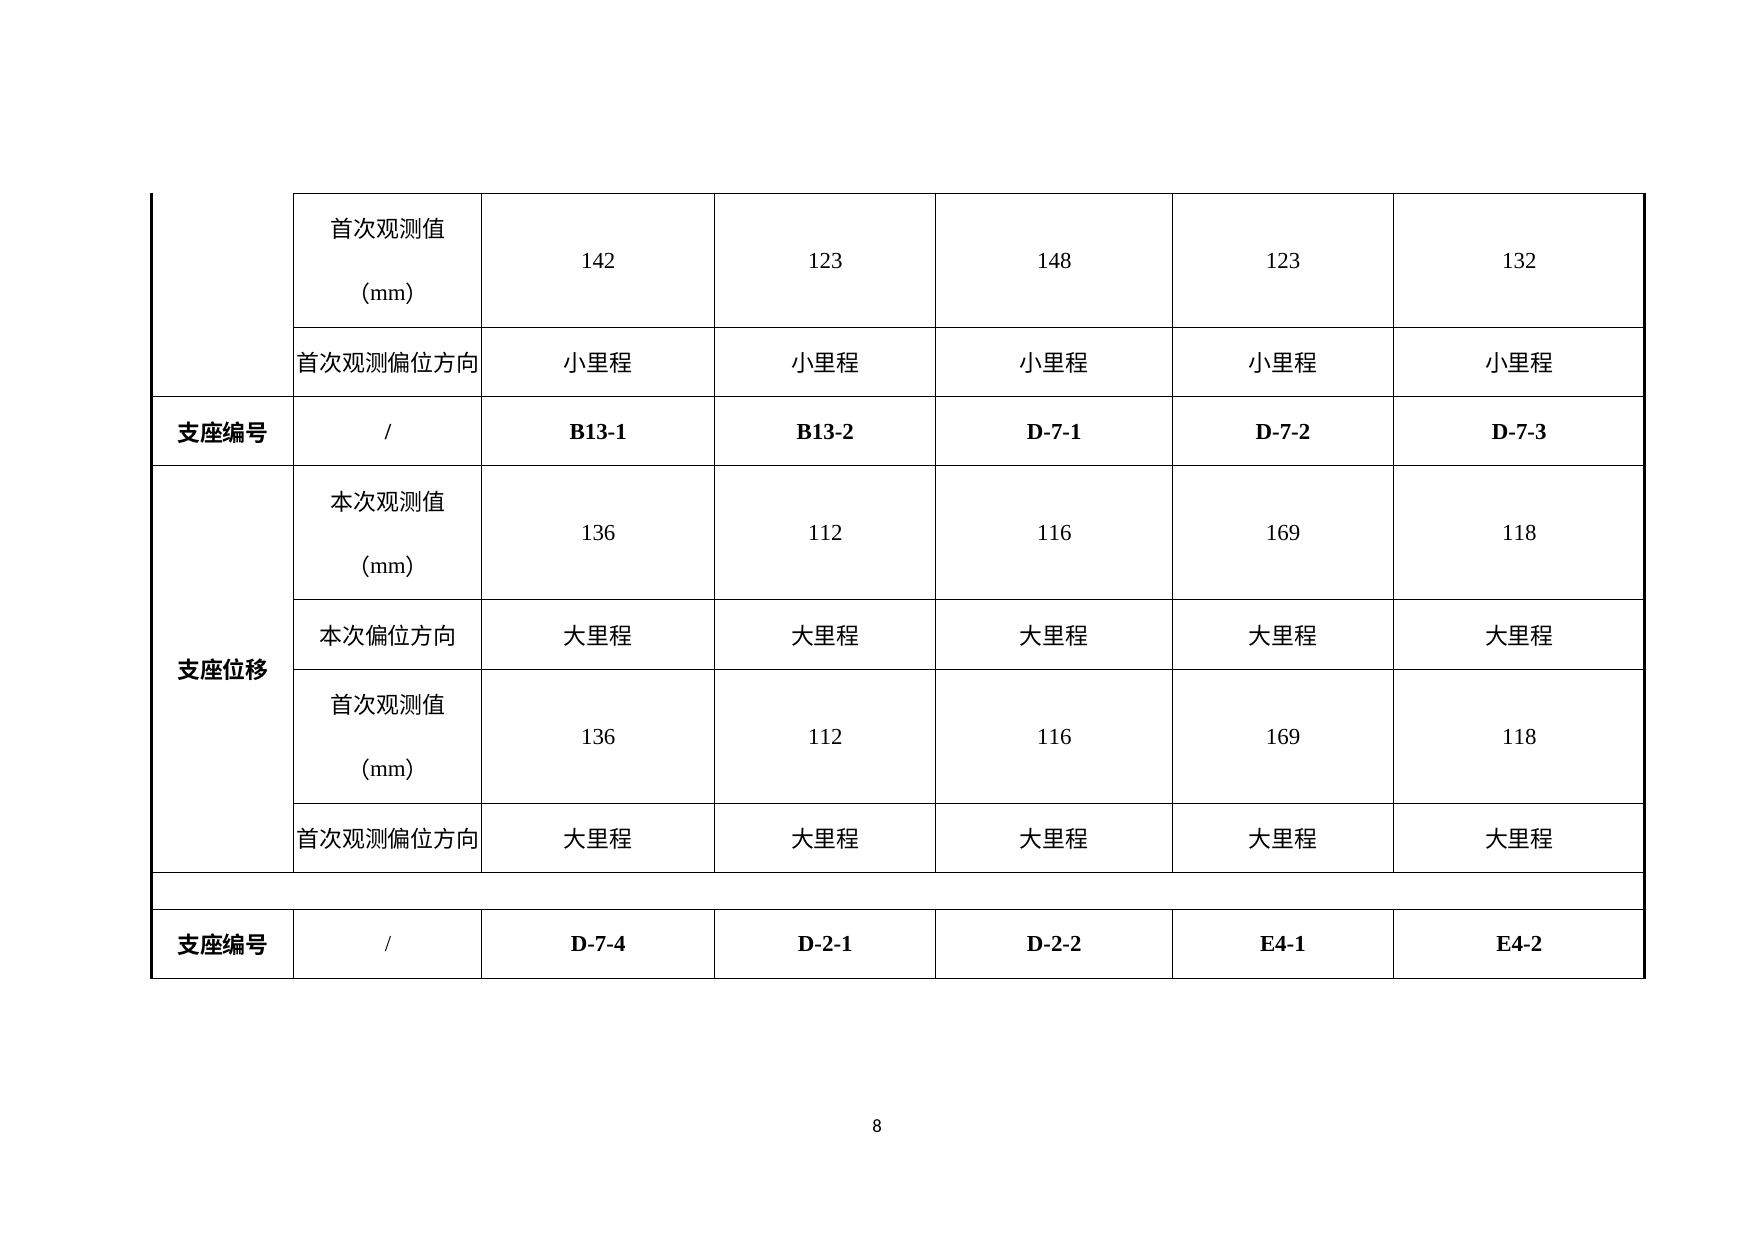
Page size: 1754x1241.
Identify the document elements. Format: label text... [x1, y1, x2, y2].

table_cell 小里程 [1394, 328, 1643, 396]
table_cell D-7-1 [936, 397, 1172, 465]
table_cell D-2-1 [715, 910, 935, 978]
table_cell 大里程 [1394, 600, 1643, 668]
table_cell 大里程 [1173, 804, 1393, 872]
table_cell 大里程 [1394, 804, 1643, 872]
table_cell [153, 873, 1643, 908]
table_cell 118 [1394, 670, 1643, 803]
table_cell 首次观测值（mm） [294, 670, 481, 803]
table_cell 123 [715, 194, 935, 327]
table_cell 123 [1173, 194, 1393, 327]
table_cell / [294, 397, 481, 465]
table_cell D-7-2 [1173, 397, 1393, 465]
table_cell E4-2 [1394, 910, 1643, 978]
table_cell 大里程 [482, 600, 714, 668]
table_cell 本次偏位方向 [294, 600, 481, 668]
table_cell D-7-3 [1394, 397, 1643, 465]
table_cell D-7-4 [482, 910, 714, 978]
table_cell 116 [936, 466, 1172, 599]
table_cell 112 [715, 466, 935, 599]
table_cell 首次观测偏位方向 [294, 804, 481, 872]
table_cell 112 [715, 670, 935, 803]
table_cell B13-1 [482, 397, 714, 465]
table_cell 136 [482, 670, 714, 803]
table_cell 小里程 [482, 328, 714, 396]
table_cell 169 [1173, 670, 1393, 803]
table_cell E4-1 [1173, 910, 1393, 978]
table_cell B13-2 [715, 397, 935, 465]
table_cell 小里程 [936, 328, 1172, 396]
table_cell 首次观测值（mm） [294, 194, 481, 327]
table_cell 大里程 [482, 804, 714, 872]
table_cell 169 [1173, 466, 1393, 599]
table_cell D-2-2 [936, 910, 1172, 978]
table_cell 148 [936, 194, 1172, 327]
table_cell 大里程 [715, 804, 935, 872]
table_cell / [294, 910, 481, 978]
table_cell 本次观测值（mm） [294, 466, 481, 599]
table_cell 首次观测偏位方向 [294, 328, 481, 396]
table_cell 132 [1394, 194, 1643, 327]
table_cell 支座位移 [153, 466, 293, 872]
table_cell 116 [936, 670, 1172, 803]
table_cell 小里程 [1173, 328, 1393, 396]
table_cell 小里程 [715, 328, 935, 396]
table_cell 142 [482, 194, 714, 327]
table_cell 支座编号 [153, 397, 293, 465]
table_cell 大里程 [1173, 600, 1393, 668]
table_cell 大里程 [936, 804, 1172, 872]
table_cell 136 [482, 466, 714, 599]
table_cell 大里程 [715, 600, 935, 668]
table_cell 大里程 [936, 600, 1172, 668]
table_cell 支座编号 [153, 910, 293, 978]
table_cell 118 [1394, 466, 1643, 599]
